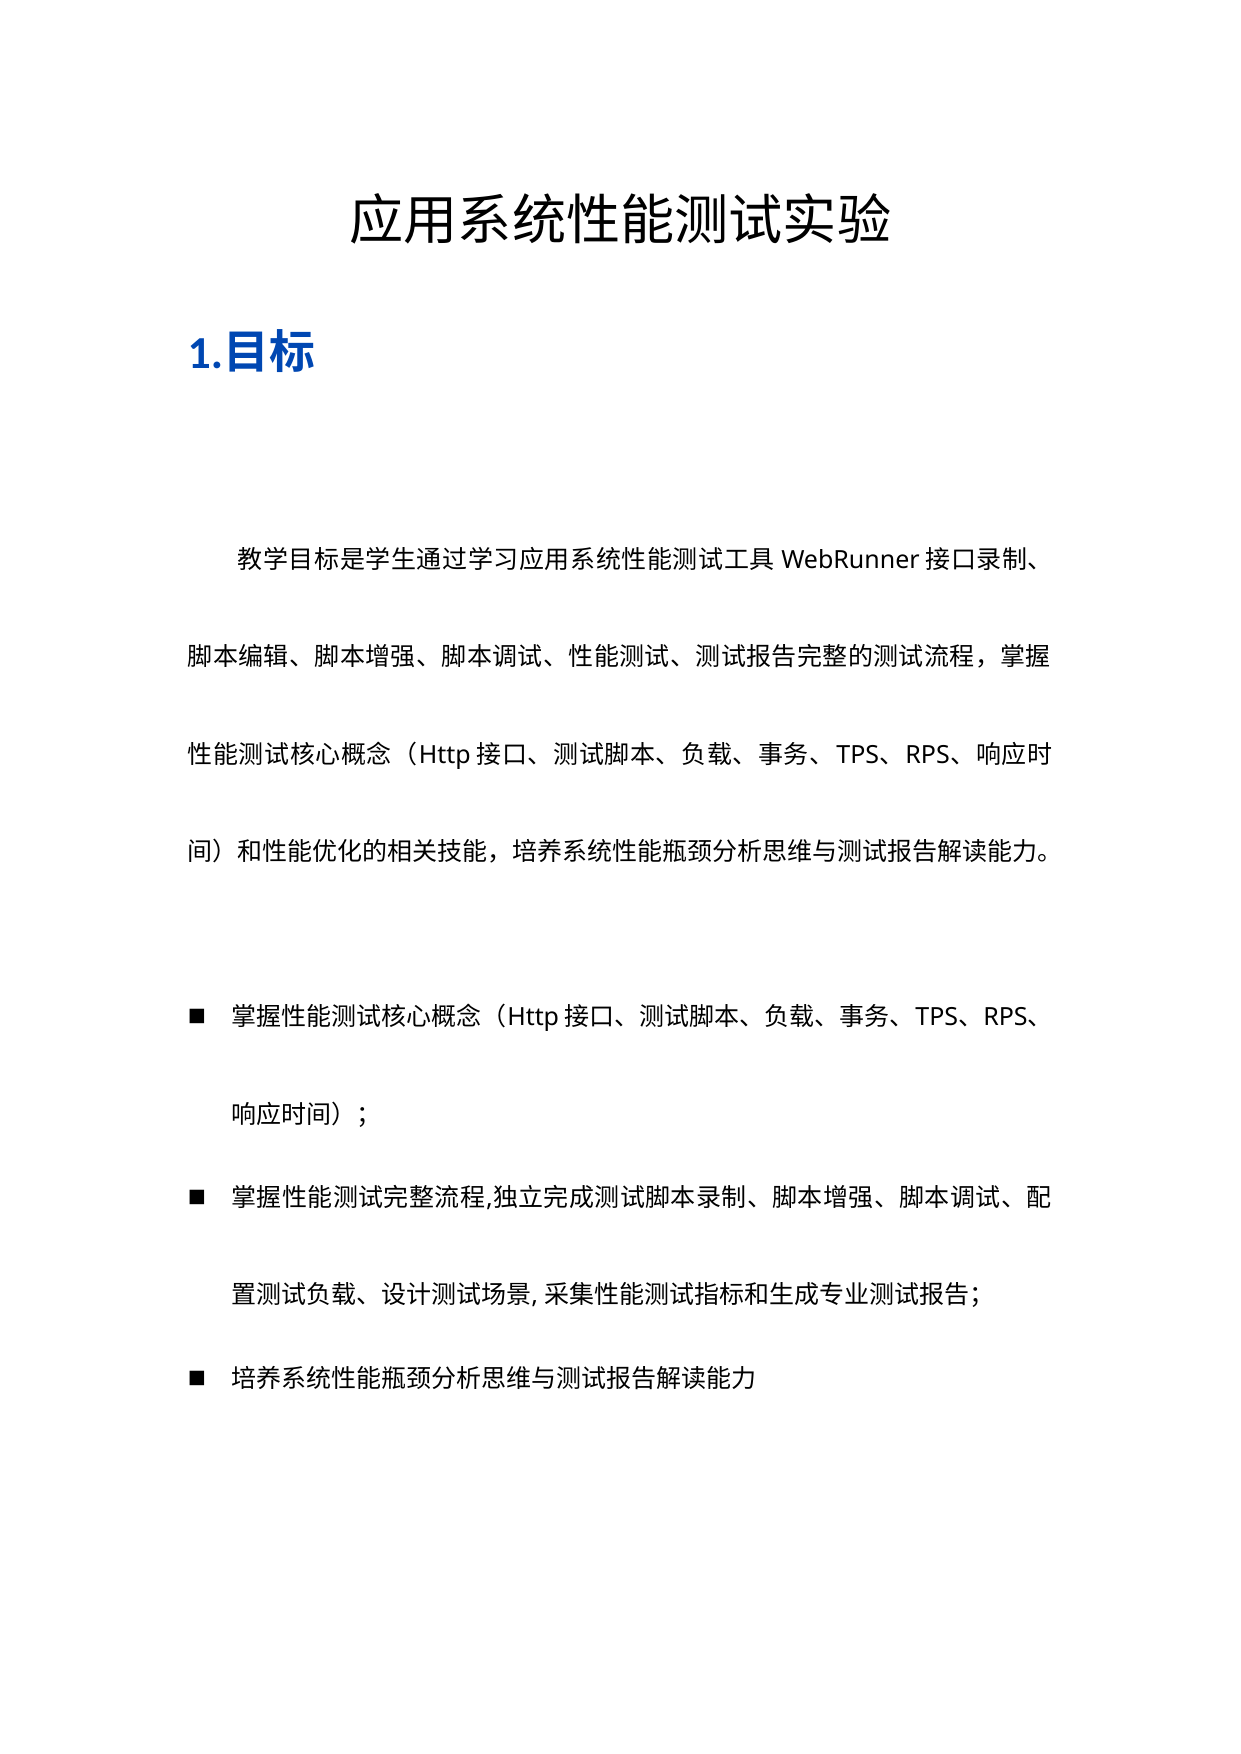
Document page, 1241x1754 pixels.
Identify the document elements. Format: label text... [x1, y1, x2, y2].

subtitle 1.目标 [187, 300, 1053, 398]
list 培养系统性能瓶颈分析思维与测试报告解读能力 [187, 1344, 1053, 1409]
text 应用系统性能测试实验 [187, 167, 1053, 265]
list 掌握性能测试核心概念（Http接口、测试脚本、负载、事务、TPS、RPS、响应时间）； [187, 982, 1053, 1145]
text 教学目标是学生通过学习应用系统性能测试工具WebRunner接口录制、脚本编辑、脚本增强、脚本调试、性能测试、测试报告完整的测试流程，掌握性能测试核心概念（Http接口、测试脚本、负载、事务、TPS、RPS、响应时间）和性能优化的相关技能，培养系统性能瓶颈分析思维与测试报告解读能力。 [187, 525, 1053, 882]
list 掌握性能测试完整流程,独立完成测试脚本录制、脚本增强、脚本调试、配置测试负载、设计测试场景, 采集性能测试指标和生成专业测试报告； [187, 1163, 1053, 1326]
